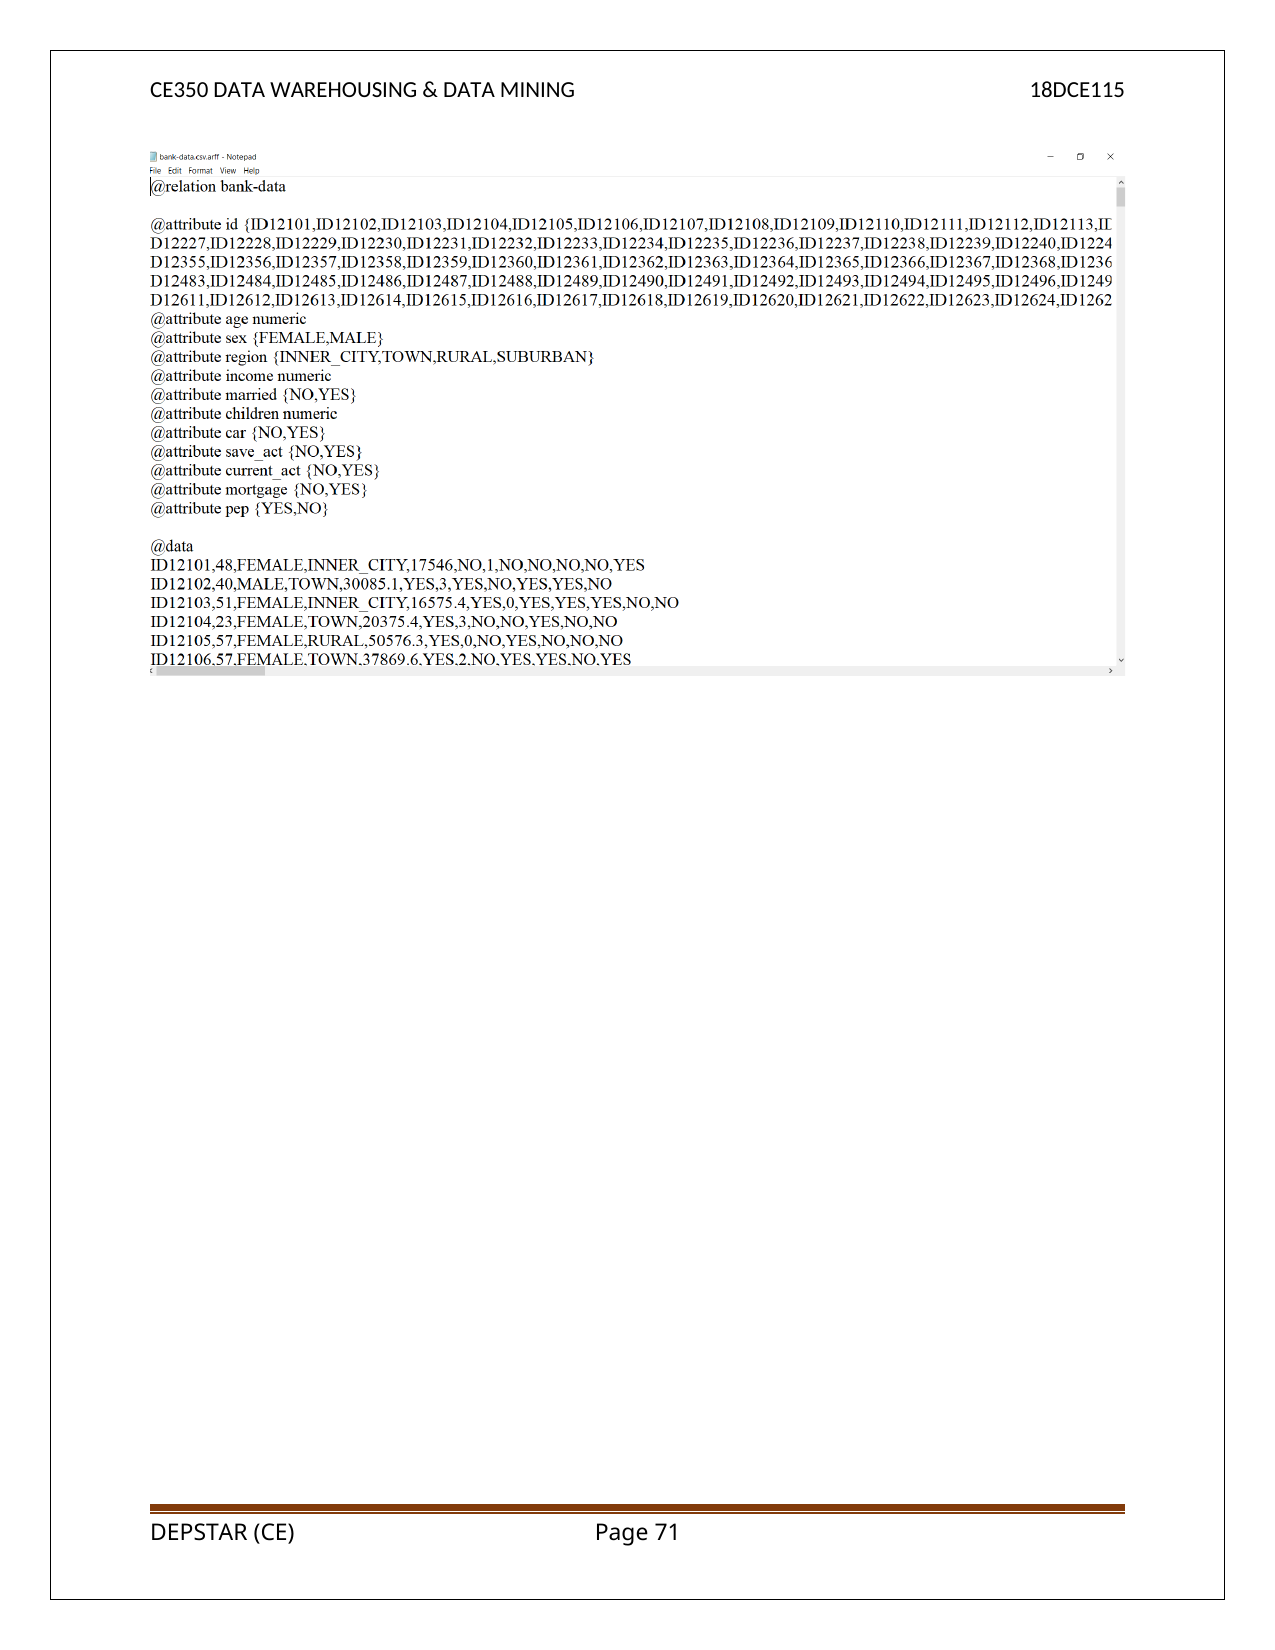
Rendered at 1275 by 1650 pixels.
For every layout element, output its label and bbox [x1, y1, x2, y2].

picture [150, 150, 1125, 676]
